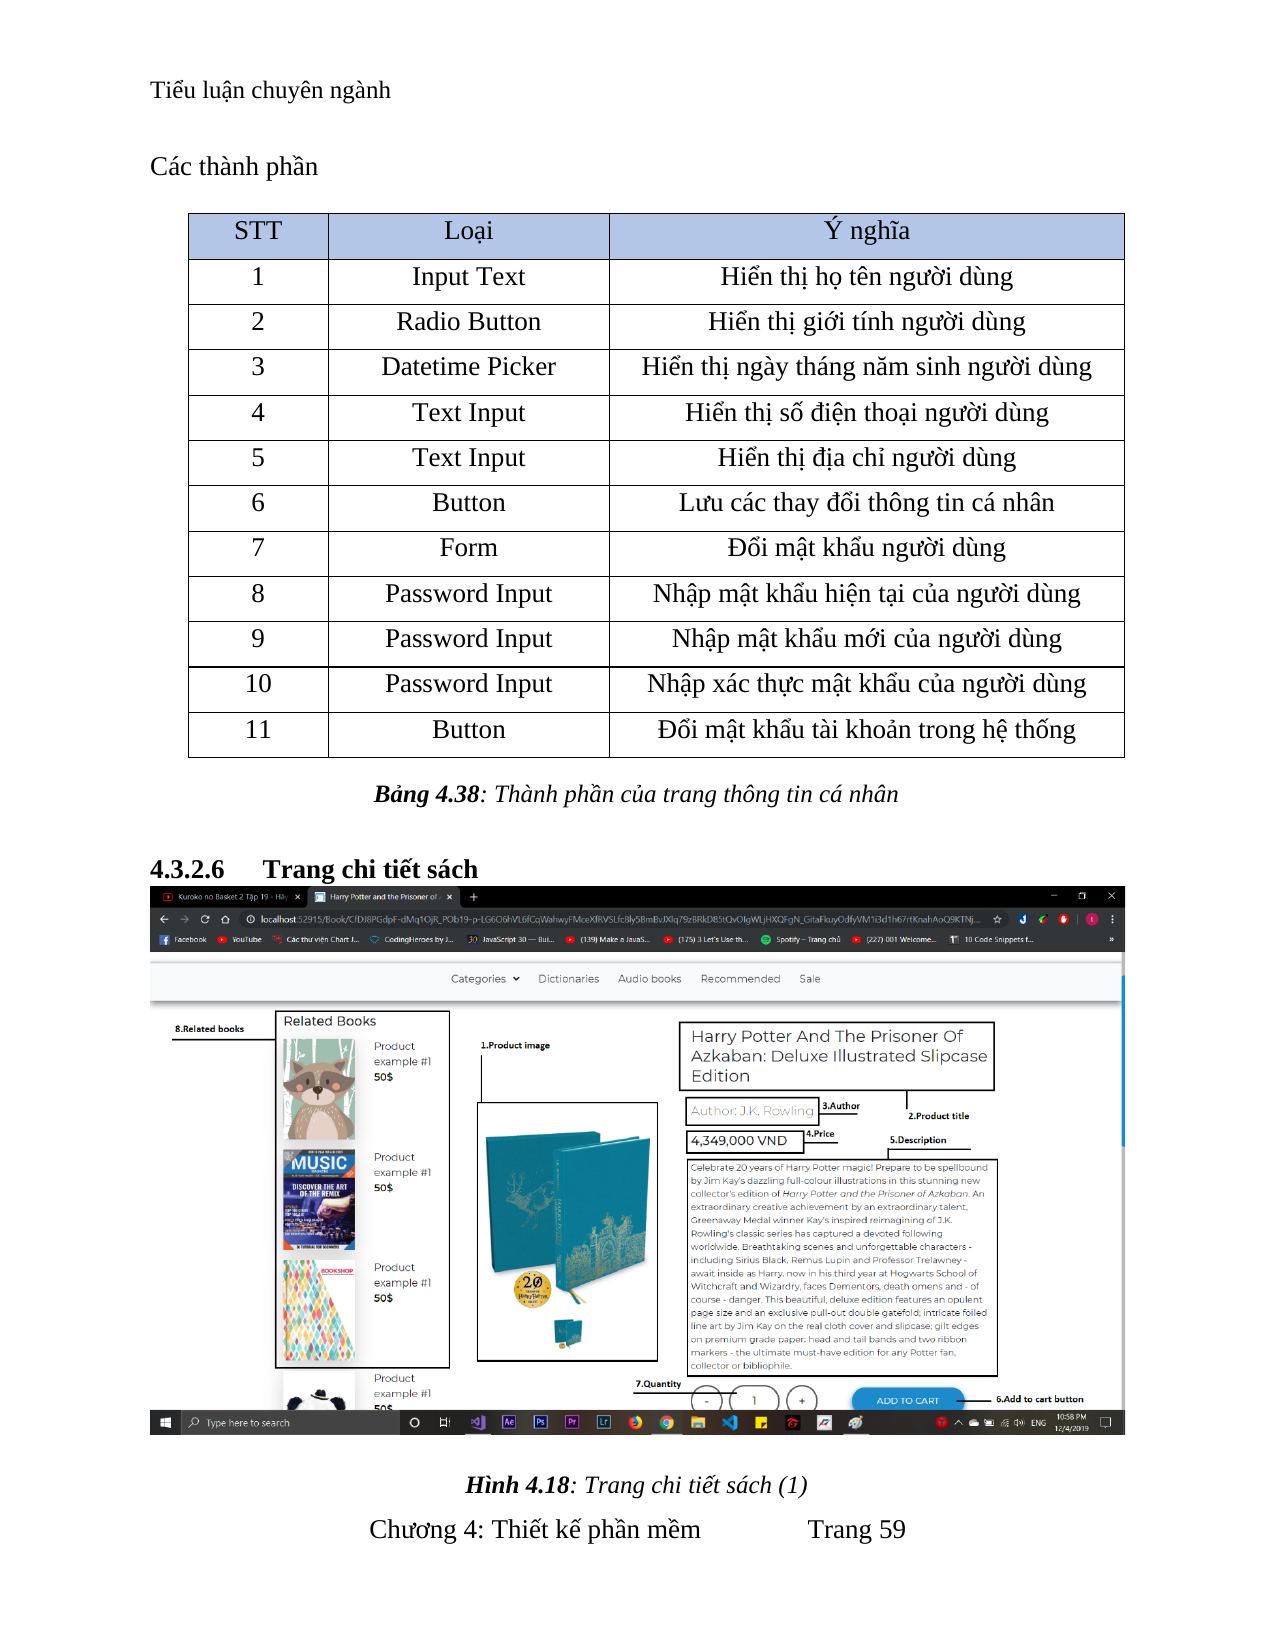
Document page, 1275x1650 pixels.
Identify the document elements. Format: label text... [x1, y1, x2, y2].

table_cell Nhập mật khẩu mới của người dùng [610, 622, 1124, 666]
table_cell 8 [189, 577, 328, 621]
table_cell 3 [189, 350, 328, 394]
picture [150, 886, 1125, 1435]
table_cell 7 [189, 532, 328, 576]
table_cell Hiển thị địa chỉ người dùng [610, 441, 1124, 485]
table_header STT [189, 214, 328, 259]
table_header Loại [329, 214, 609, 259]
table_cell Đổi mật khẩu người dùng [610, 532, 1124, 576]
table_cell Hiển thị ngày tháng năm sinh người dùng [610, 350, 1124, 394]
text Bảng 4.38: Thành phần của trang thông tin cá nhân [150, 779, 1125, 808]
table_cell Hiển thị giới tính người dùng [610, 305, 1124, 349]
table_cell 9 [189, 622, 328, 666]
table_cell 5 [189, 441, 328, 485]
table_cell 11 [189, 713, 328, 757]
table_cell 10 [189, 668, 328, 712]
table_cell 6 [189, 486, 328, 531]
table_cell Password Input [329, 622, 609, 666]
table_cell Button [329, 713, 609, 757]
table_cell Datetime Picker [329, 350, 609, 394]
subtitle Trang chi tiết sách [150, 853, 1125, 885]
table_cell Text Input [329, 441, 609, 485]
table_cell Nhập xác thực mật khẩu của người dùng [610, 668, 1124, 712]
table_cell Input Text [329, 260, 609, 304]
table_cell Password Input [329, 668, 609, 712]
table_cell Lưu các thay đổi thông tin cá nhân [610, 486, 1124, 531]
text Hình 4.18: Trang chi tiết sách (1) [150, 1470, 1125, 1498]
table_cell 4 [189, 396, 328, 440]
table_cell Form [329, 532, 609, 576]
table_cell Password Input [329, 577, 609, 621]
table_cell 2 [189, 305, 328, 349]
table_cell Hiển thị họ tên người dùng [610, 260, 1124, 304]
text Các thành phần [150, 150, 1125, 181]
table_cell Radio Button [329, 305, 609, 349]
table_cell Text Input [329, 396, 609, 440]
table_cell 1 [189, 260, 328, 304]
table_cell Button [329, 486, 609, 531]
table_header Ý nghĩa [610, 214, 1124, 259]
table_cell Hiển thị số điện thoại người dùng [610, 396, 1124, 440]
table_cell Nhập mật khẩu hiện tại của người dùng [610, 577, 1124, 621]
table_cell Đổi mật khẩu tài khoản trong hệ thống [610, 713, 1124, 757]
